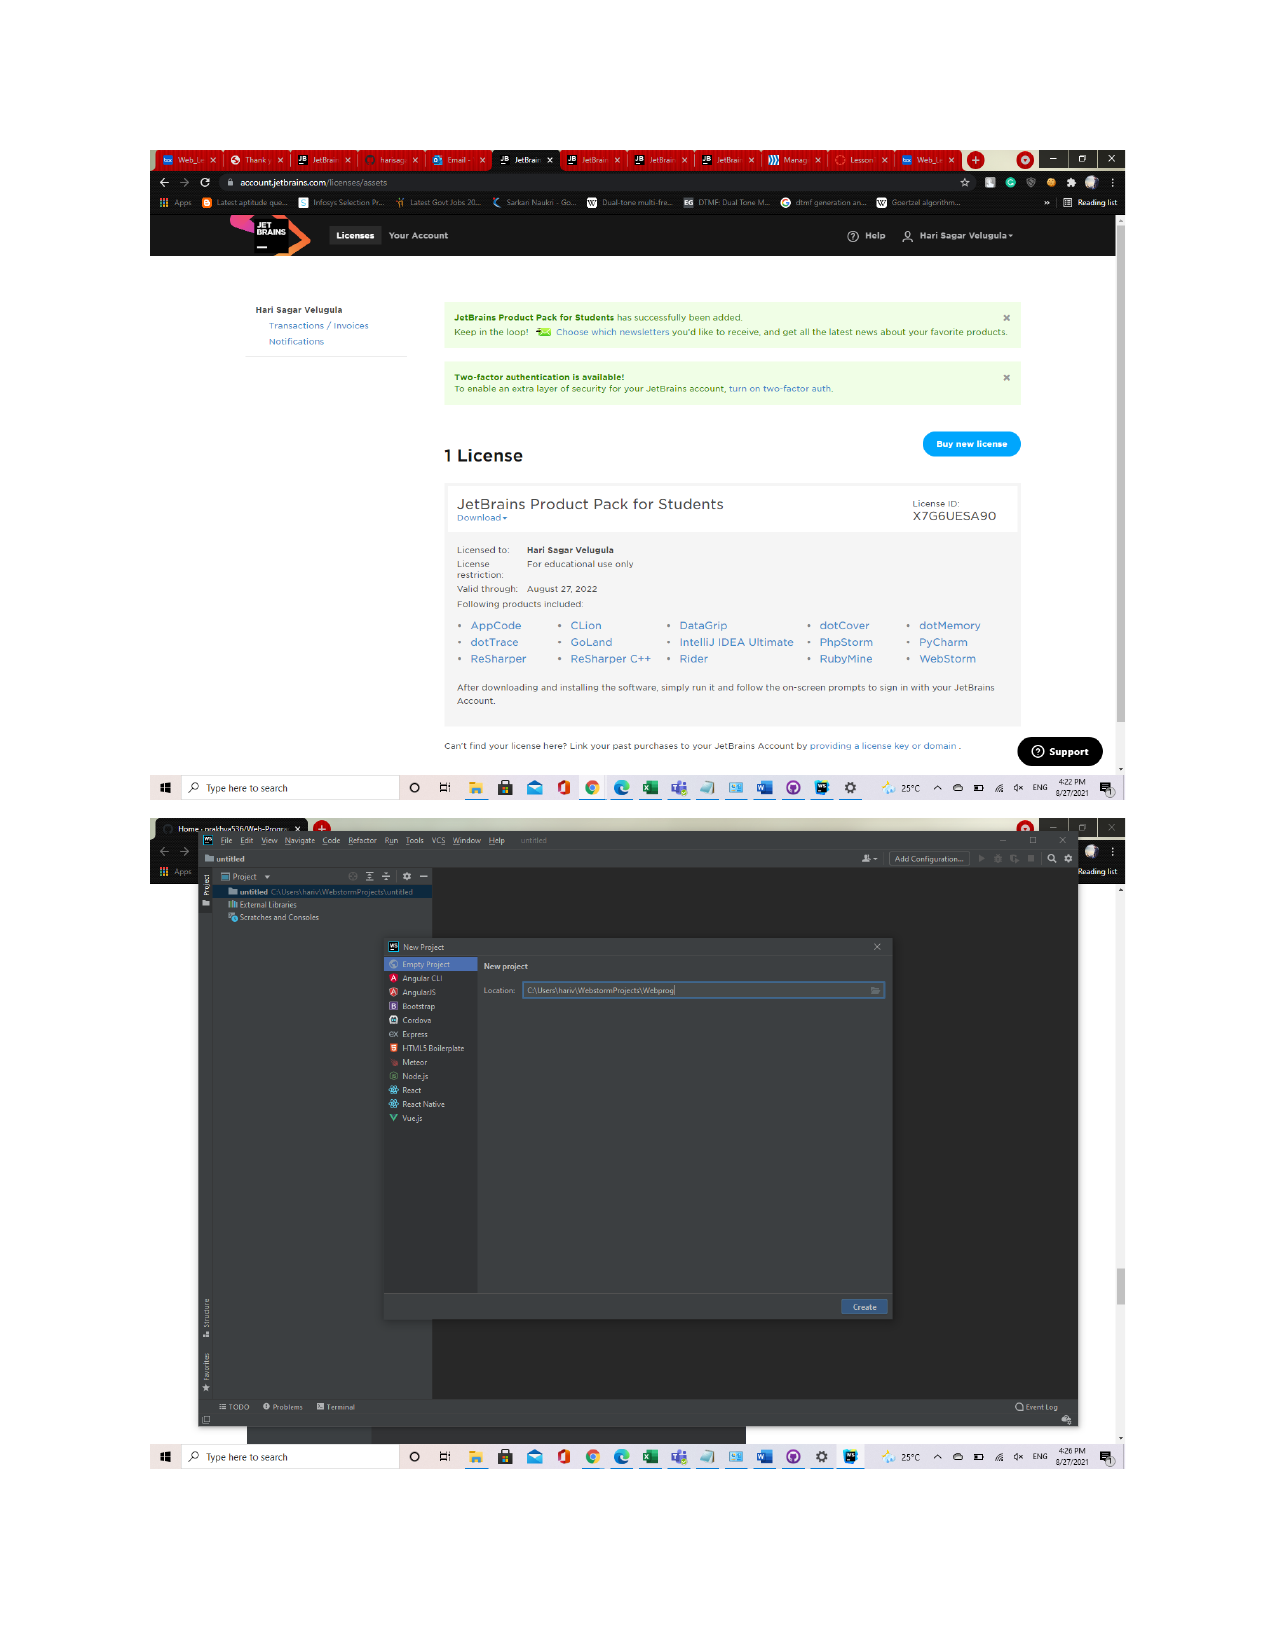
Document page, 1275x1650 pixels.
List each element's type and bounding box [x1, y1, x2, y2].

picture [150, 150, 1125, 800]
picture [150, 818, 1125, 1469]
